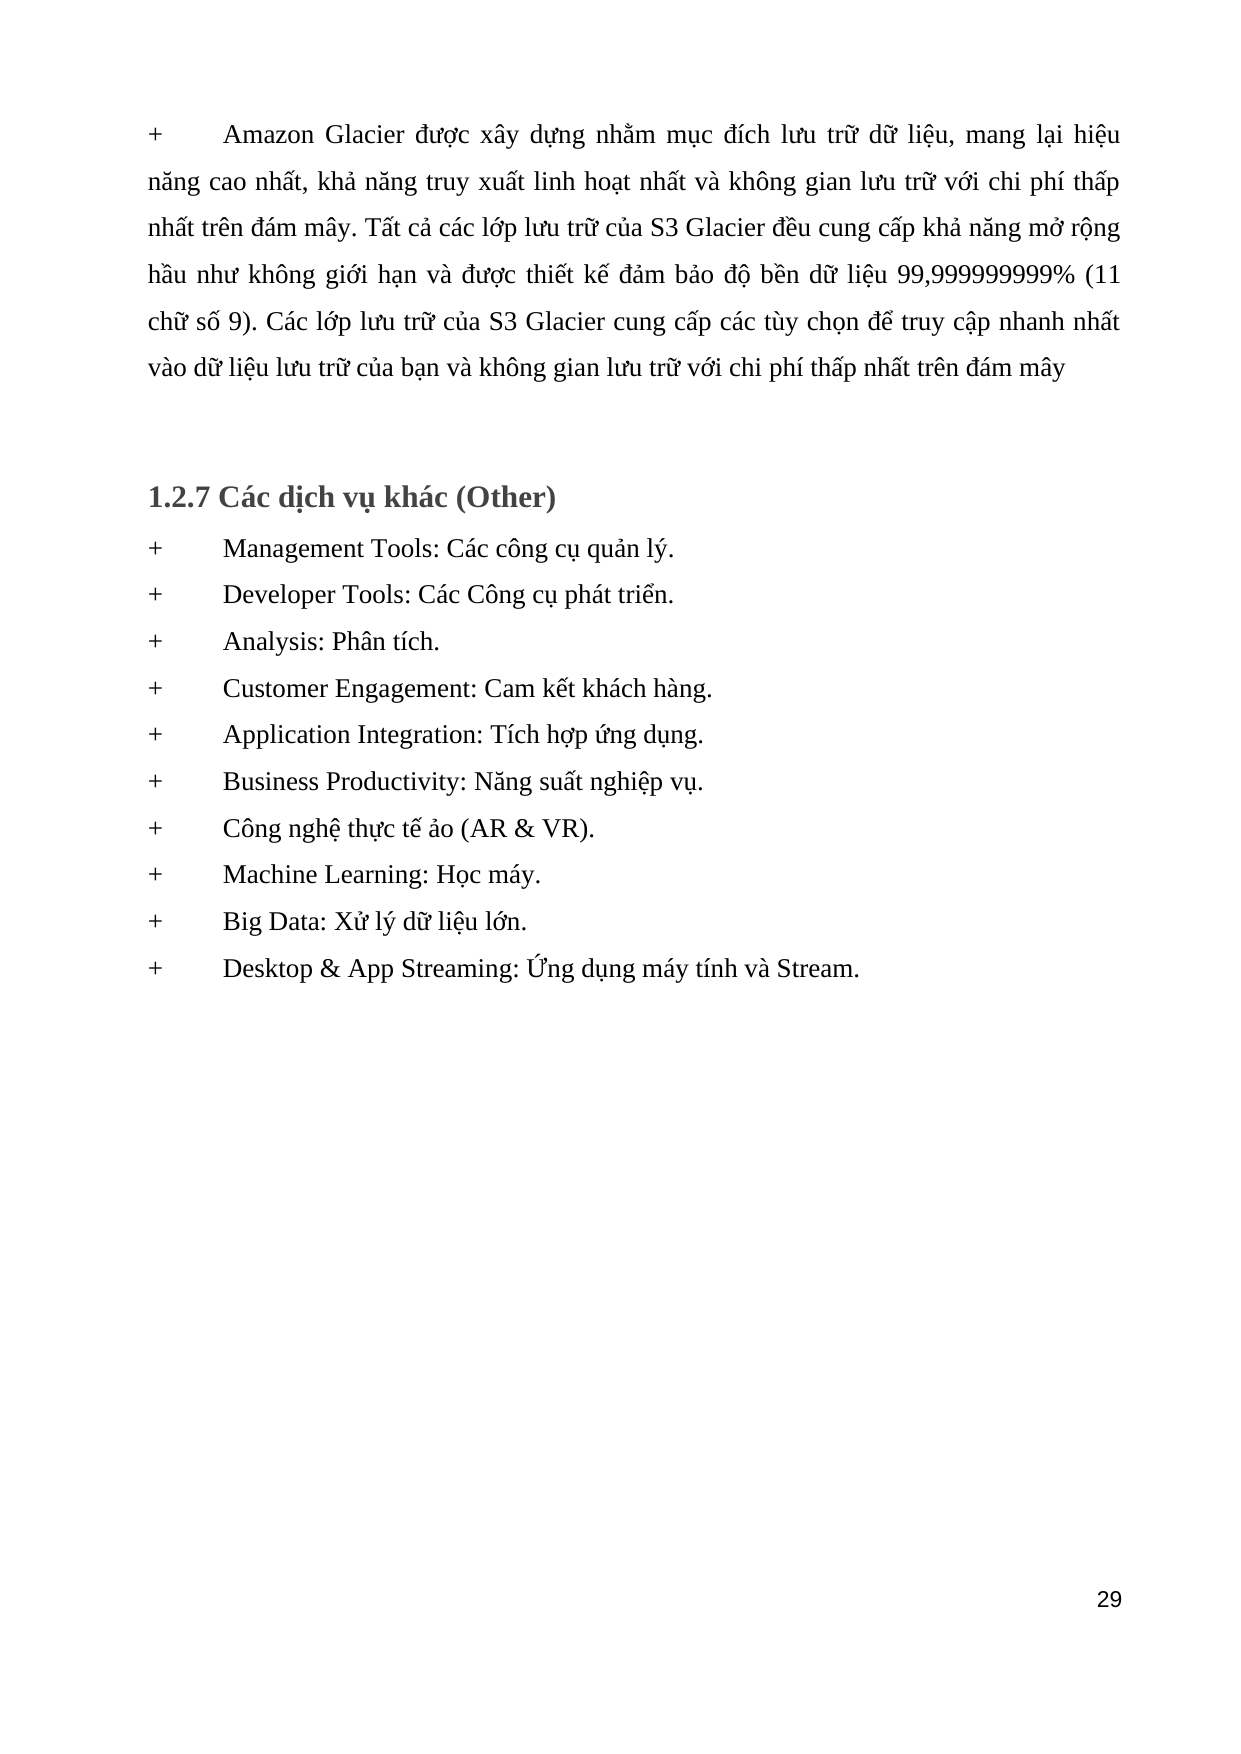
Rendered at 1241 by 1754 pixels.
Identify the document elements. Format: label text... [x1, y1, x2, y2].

list Developer Tools: Các Công cụ phát triển. [148, 579, 1122, 610]
list Công nghệ thực tế ảo (AR & VR). [148, 812, 1122, 843]
list Customer Engagement: Cam kết khách hàng. [148, 672, 1122, 703]
list Amazon Glacier được xây dựng nhằm mục đích lưu trữ dữ liệu, mang lại hiệu năng cao nhất, khả năng truy xuất linh hoạt nhất và không gian lưu trữ với chi phí thấp nhất trên đám mây. Tất cả các lớp lưu trữ của S3 Glacier đều cung cấp khả năng mở rộng hầu như không giới hạn và được thiết kế đảm bảo độ bền dữ liệu 99,999999999% (11 chữ số 9). Các lớp lưu trữ của S3 Glacier cung cấp các tùy chọn để truy cập nhanh nhất vào dữ liệu lưu trữ của bạn và không gian lưu trữ với chi phí thấp nhất trên đám mây [148, 118, 1122, 383]
list Business Productivity: Năng suất nghiệp vụ. [148, 765, 1122, 796]
list Analysis: Phân tích. [148, 625, 1122, 656]
list Application Integration: Tích hợp ứng dụng. [148, 719, 1122, 750]
list Big Data: Xử lý dữ liệu lớn. [148, 905, 1122, 936]
list Machine Learning: Học máy. [148, 859, 1122, 890]
subtitle 1.2.7 Các dịch vụ khác (Other) [148, 478, 1122, 514]
list Desktop & App Streaming: Ứng dụng máy tính và Stream. [148, 952, 1122, 983]
list Management Tools: Các công cụ quản lý. [148, 532, 1122, 563]
